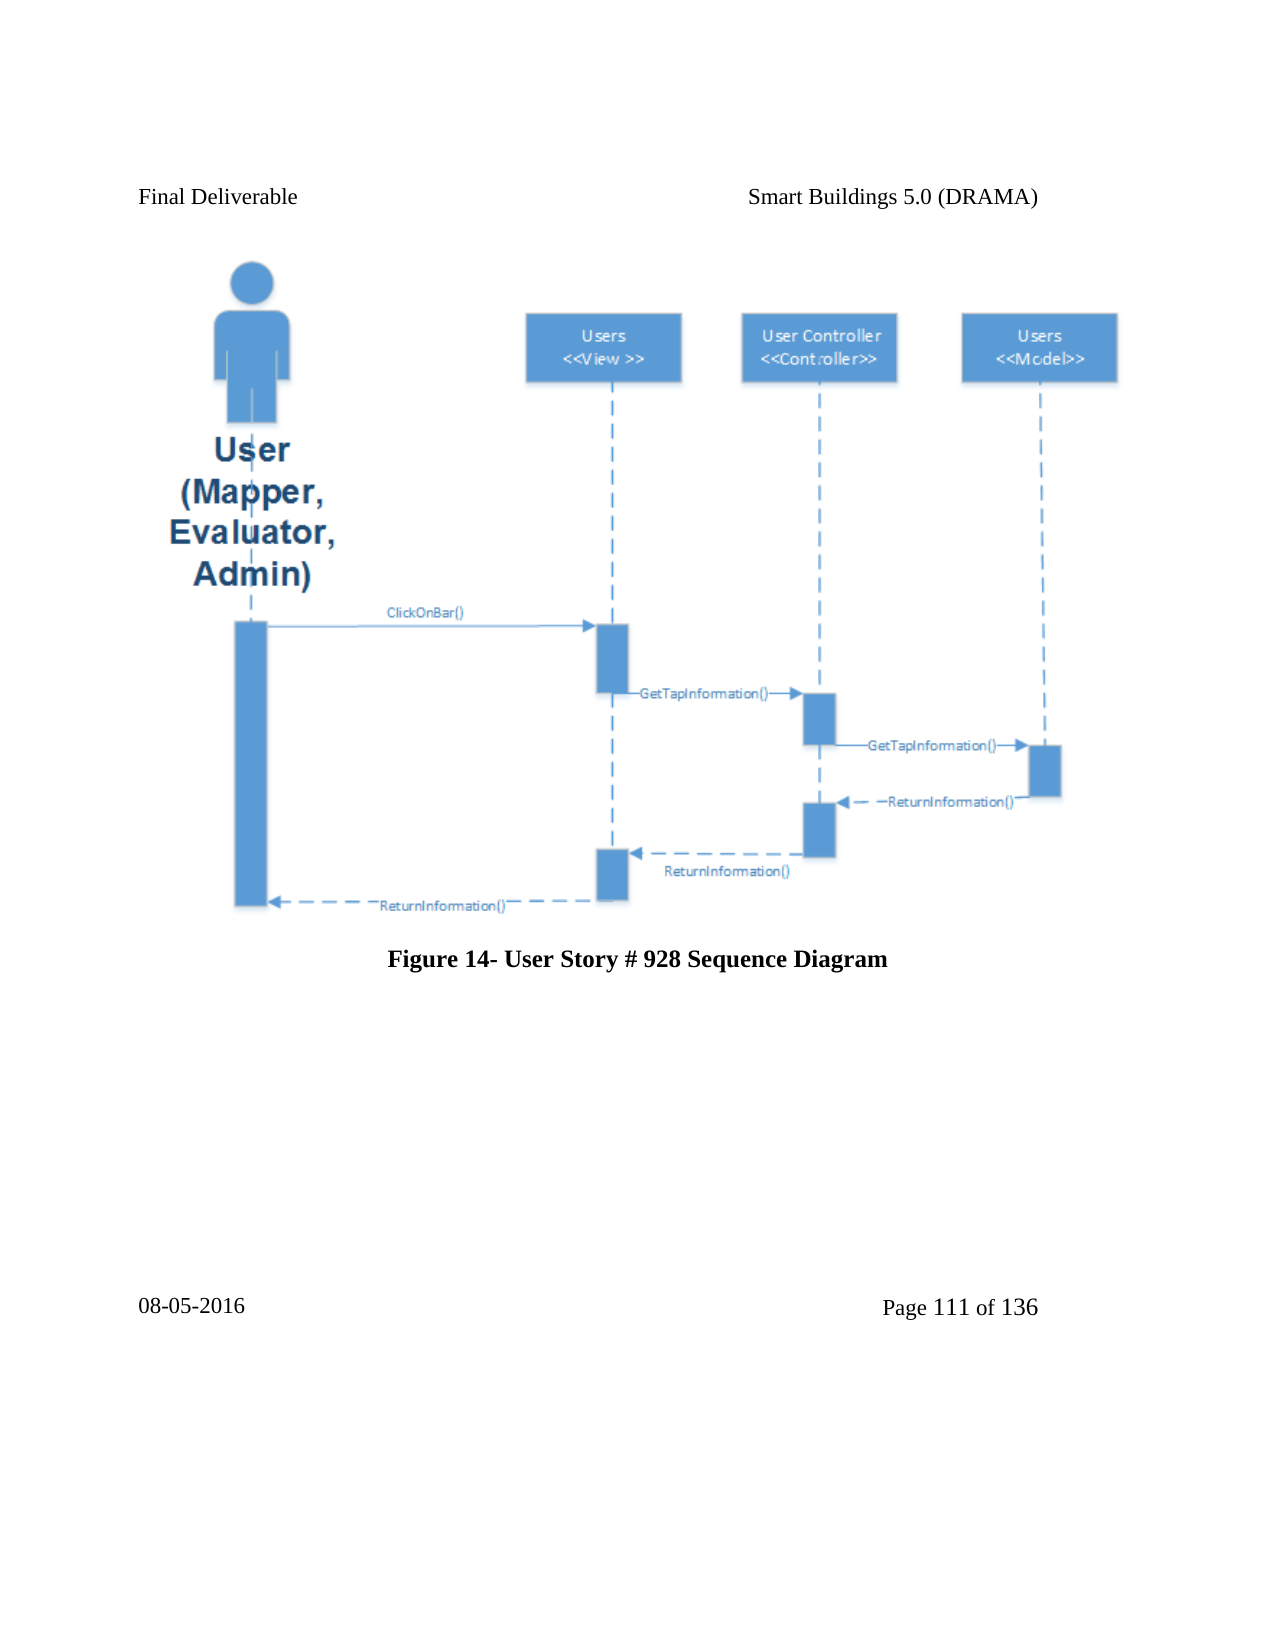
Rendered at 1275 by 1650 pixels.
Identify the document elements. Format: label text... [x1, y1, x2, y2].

picture [150, 258, 1125, 924]
subtitle Figure 14- User Story # 928 Sequence Diagram [150, 944, 1125, 973]
